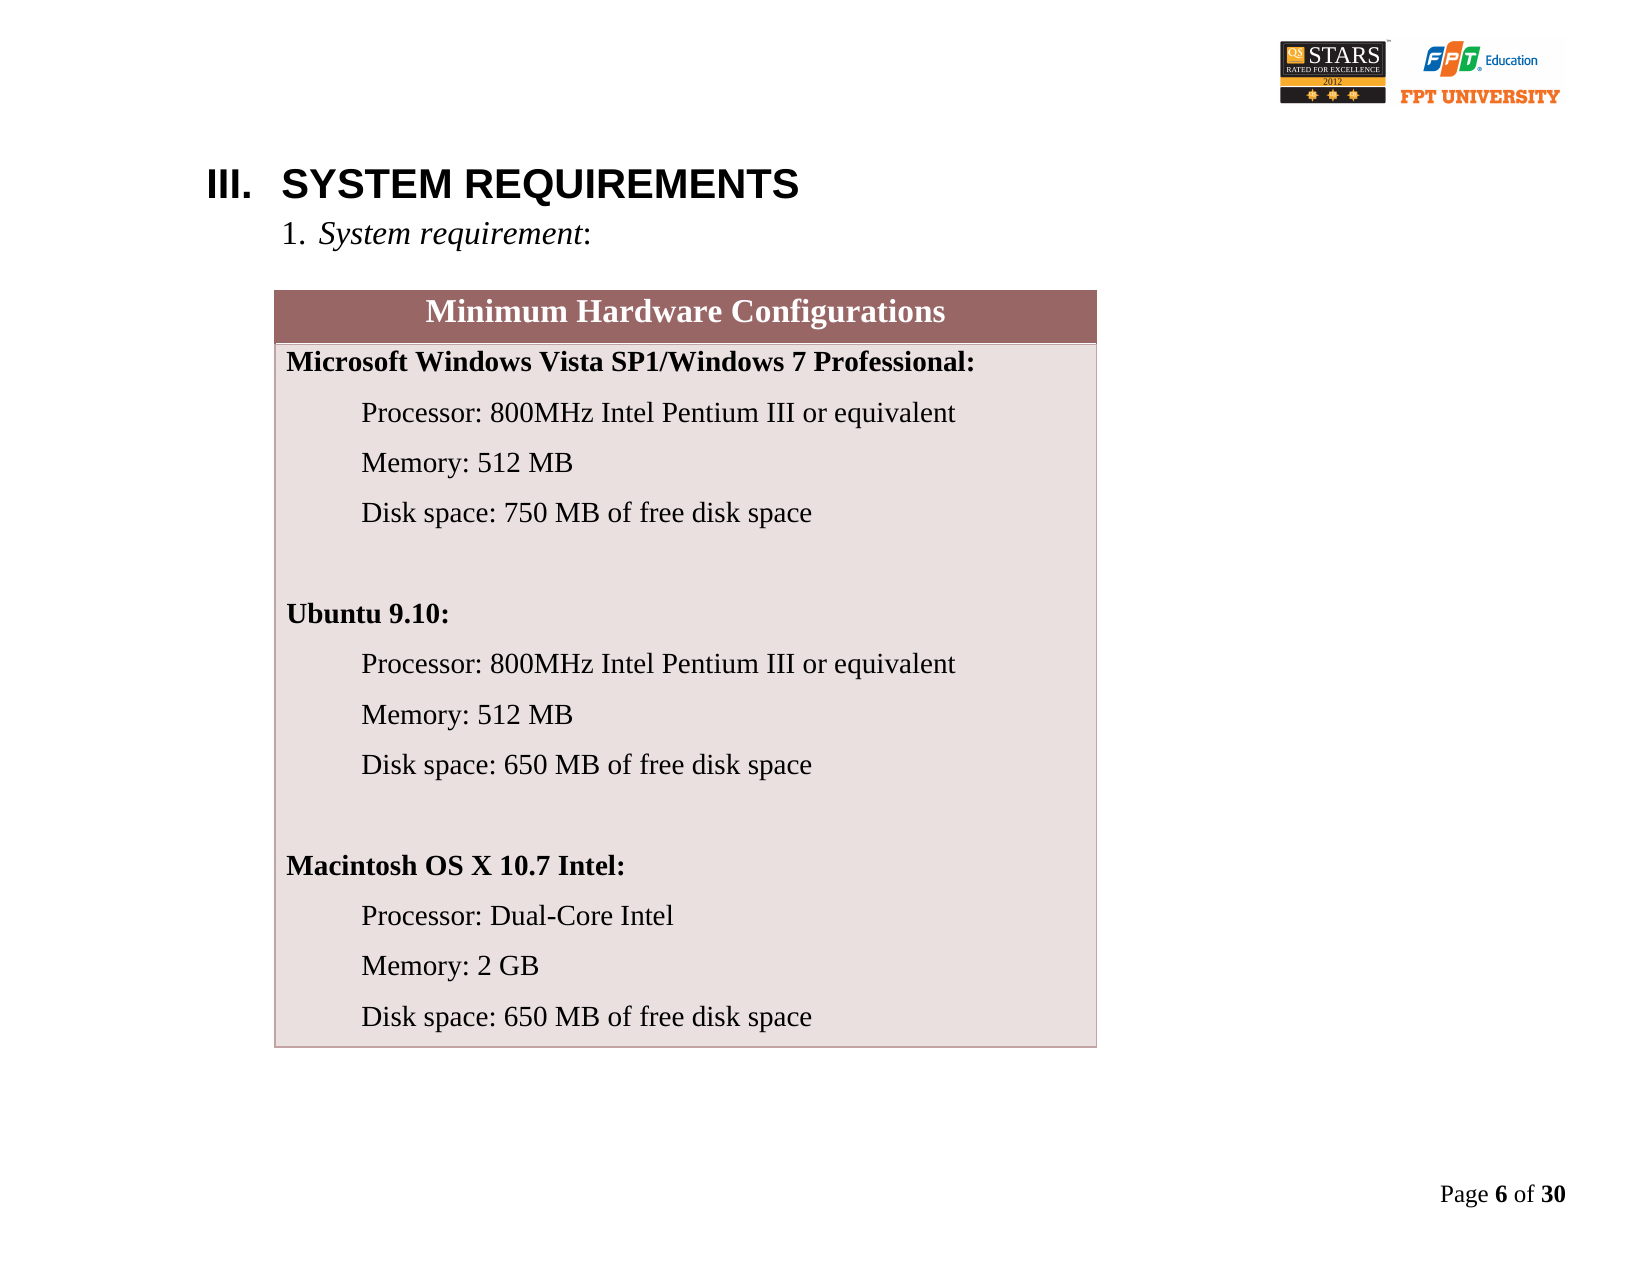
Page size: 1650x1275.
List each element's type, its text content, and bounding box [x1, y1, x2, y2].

list System requirement: [281, 213, 1566, 252]
subtitle SYSTEM REQUIREMENTS [206, 159, 1566, 207]
table_header Minimum Hardware Configurations [276, 291, 1096, 343]
table_cell Microsoft Windows Vista SP1/Windows 7 Professional: Processor: 800MHz Intel Pentium III or equivalent Memory: 512 MB Disk space: 750 MB of free disk space Ubuntu 9.10: Processor: 800MHz Intel Pentium III or equivalent Memory: 512 MB Disk space: 650 MB of free disk space Macintosh OS X 10.7 Intel: Processor: Dual-Core Intel Memory: 2 GB Disk space: 650 MB of free disk space [276, 345, 1096, 1046]
picture [1274, 37, 1566, 106]
